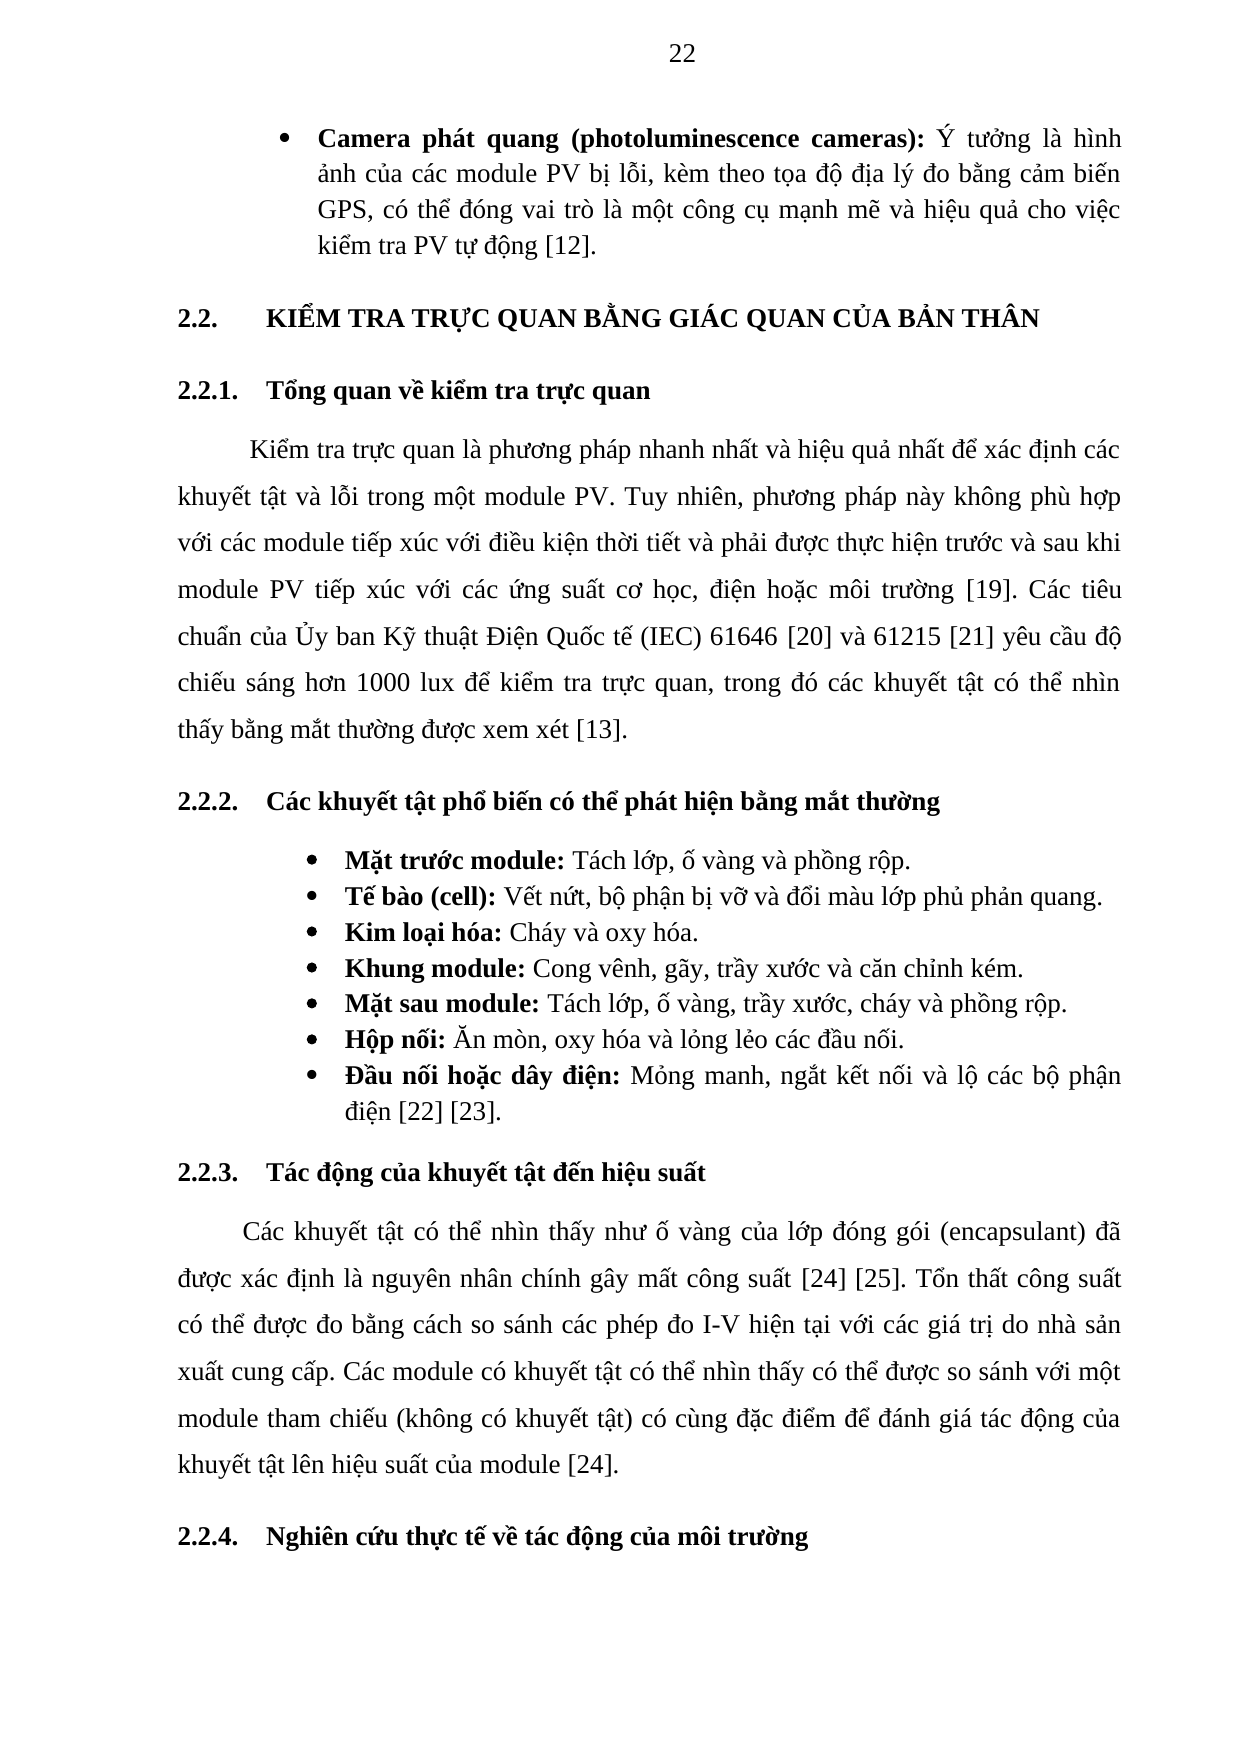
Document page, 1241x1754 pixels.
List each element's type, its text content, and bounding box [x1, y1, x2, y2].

subtitle Các khuyết tật phổ biến có thể phát hiện bằng mắt thường [177, 785, 1122, 816]
text ​ Kiểm tra trực quan là phương pháp nhanh nhất và hiệu quả nhất để xác định các khuyết tật và lỗi trong một module PV. Tuy nhiên, phương pháp này không phù hợp với các module tiếp xúc với điều kiện thời tiết và phải được thực hiện trước và sau khi module PV tiếp xúc với các ứng suất cơ học, điện hoặc môi trường . Các tiêu chuẩn của Ủy ban Kỹ thuật Điện Quốc tế (IEC) 61646 và 61215 yêu cầu độ chiếu sáng hơn 1000 lux để kiểm tra trực quan, trong đó các khuyết tật có thể nhìn thấy bằng mắt thường được xem xét . [177, 433, 1122, 744]
list Tế bào (cell): Vết nứt, bộ phận bị vỡ và đổi màu lớp phủ phản quang. [307, 880, 1122, 911]
subtitle Nghiên cứu thực tế về tác động của môi trường [177, 1520, 1122, 1551]
subtitle Tổng quan về kiểm tra trực quan [177, 374, 1122, 405]
list Camera phát quang (photoluminescence cameras): Ý tưởng là hình ảnh của các module PV bị lỗi, kèm theo tọa độ địa lý đo bằng cảm biến GPS, có thể đóng vai trò là một công cụ mạnh mẽ và hiệu quả cho việc kiểm tra PV tự động . [280, 122, 1122, 260]
subtitle KIỂM TRA TRỰC QUAN BẰNG GIÁC QUAN CỦA BẢN THÂN [177, 302, 1122, 333]
text Các khuyết tật có thể nhìn thấy như ố vàng của lớp đóng gói (encapsulant) đã được xác định là nguyên nhân chính gây mất công suất . Tổn thất công suất có thể được đo bằng cách so sánh các phép đo I-V hiện tại với các giá trị do nhà sản xuất cung cấp. Các module có khuyết tật có thể nhìn thấy có thể được so sánh với một module tham chiếu (không có khuyết tật) có cùng đặc điểm để đánh giá tác động của khuyết tật lên hiệu suất của module . [177, 1215, 1122, 1480]
list Hộp nối: Ăn mòn, oxy hóa và lỏng lẻo các đầu nối. [307, 1023, 1122, 1055]
list Kim loại hóa: Cháy và oxy hóa. [307, 916, 1122, 947]
list Đầu nối hoặc dây điện: Mỏng manh, ngắt kết nối và lộ các bộ phận điện . [307, 1059, 1122, 1126]
list Mặt sau module: Tách lớp, ố vàng, trầy xước, cháy và phồng rộp. [307, 988, 1122, 1019]
subtitle Tác động của khuyết tật đến hiệu suất​ [177, 1156, 1122, 1187]
list Khung module: Cong vênh, gãy, trầy xước và căn chỉnh kém. [307, 952, 1122, 983]
list Mặt trước module: Tách lớp, ố vàng và phồng rộp. [307, 844, 1122, 875]
